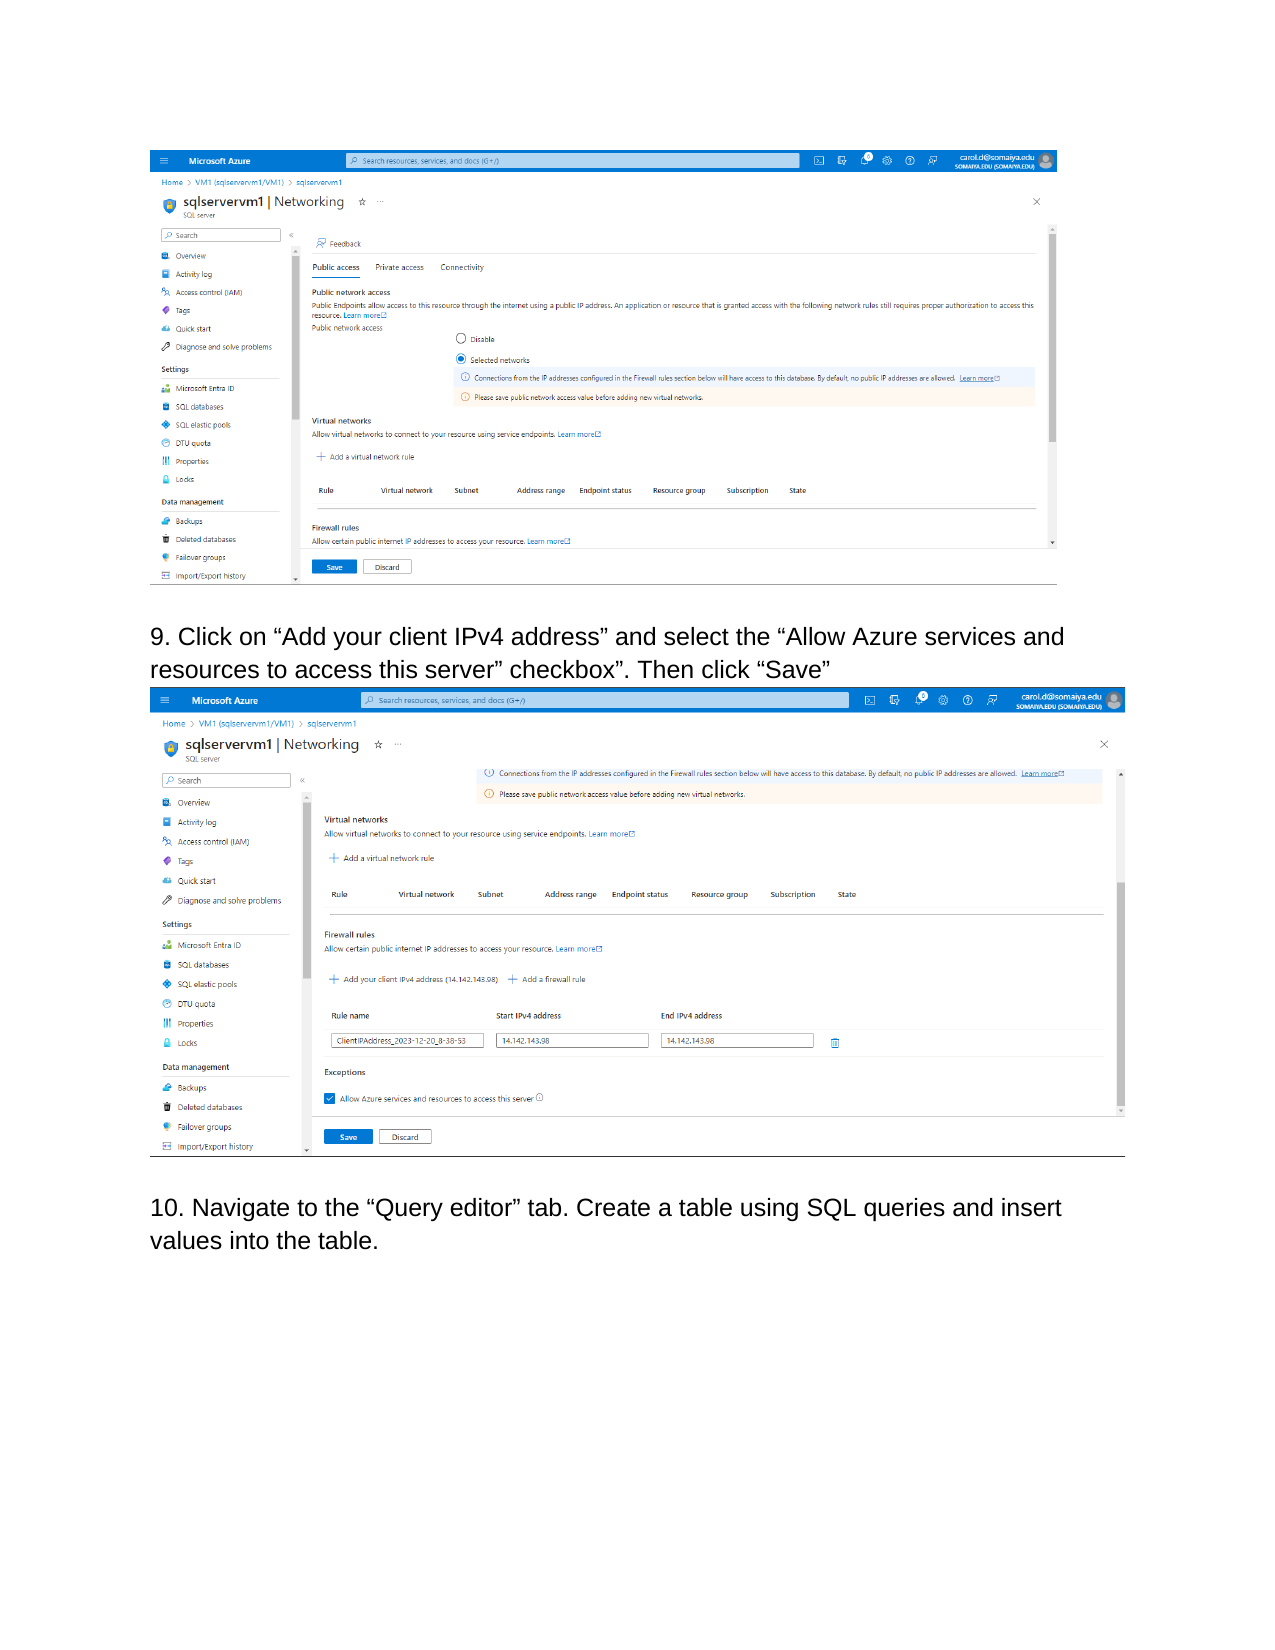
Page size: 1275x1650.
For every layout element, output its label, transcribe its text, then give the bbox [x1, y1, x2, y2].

picture [150, 687, 1125, 1157]
text 9. Click on “Add your client IPv4 address” and select the “Allow Azure services and resources to access this server” checkbox”. Then click “Save” [150, 622, 1125, 683]
picture [150, 150, 1057, 585]
text 10. Navigate to the “Query editor” tab. Create a table using SQL queries and insert values into the table. [150, 1193, 1125, 1255]
